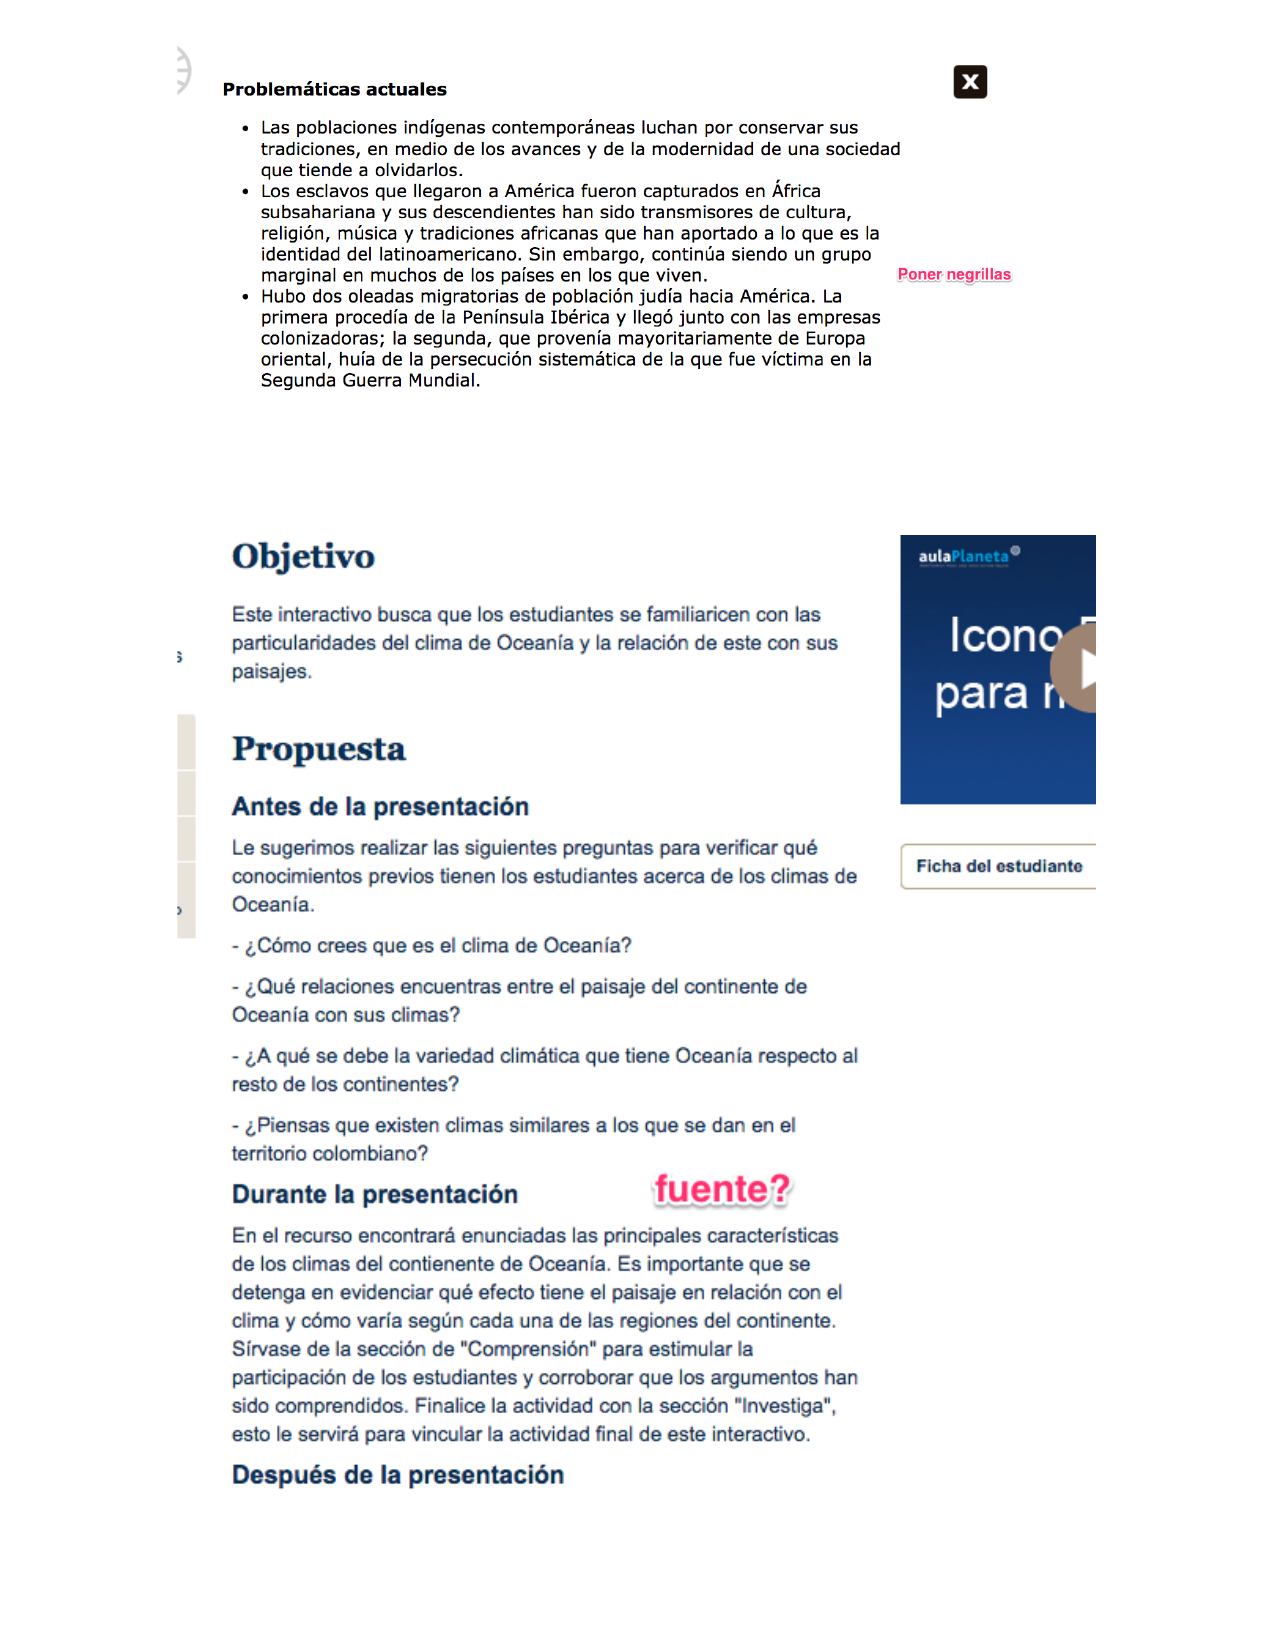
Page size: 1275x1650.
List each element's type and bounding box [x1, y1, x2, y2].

picture [177, 44, 1098, 478]
picture [177, 535, 1096, 1500]
